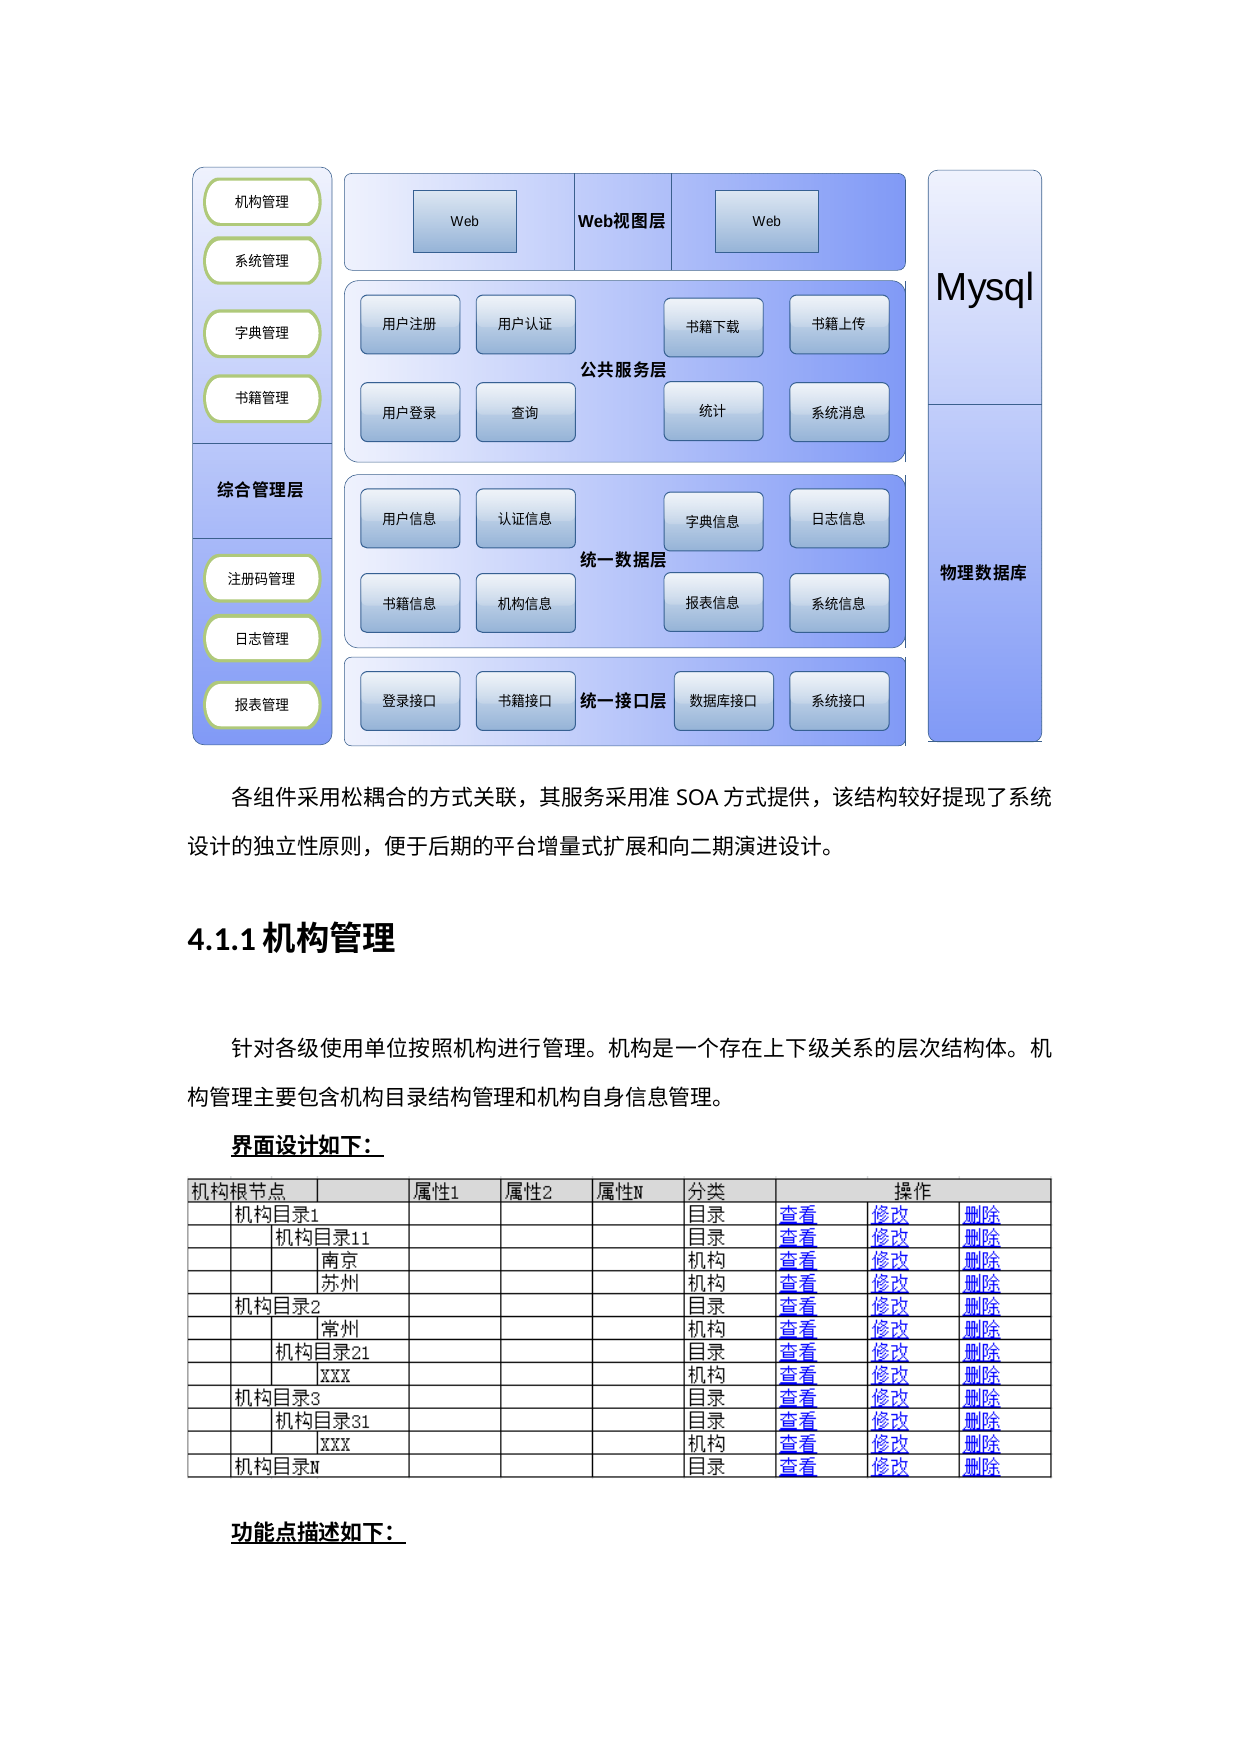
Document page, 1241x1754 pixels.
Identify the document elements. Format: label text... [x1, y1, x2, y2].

text 界面设计如下： [187, 1128, 1053, 1160]
text 针对各级使用单位按照机构进行管理。机构是一个存在上下级关系的层次结构体。机构管理主要包含机构目录结构管理和机构自身信息管理。 [187, 1031, 1053, 1112]
text 各组件采用松耦合的方式关联，其服务采用准SOA方式提供，该结构较好提现了系统设计的独立性原则，便于后期的平台增量式扩展和向二期演进设计。 [187, 779, 1053, 861]
subtitle 机构管理 [187, 904, 1053, 969]
text 功能点描述如下： [187, 1514, 1053, 1547]
picture [187, 1176, 1053, 1479]
